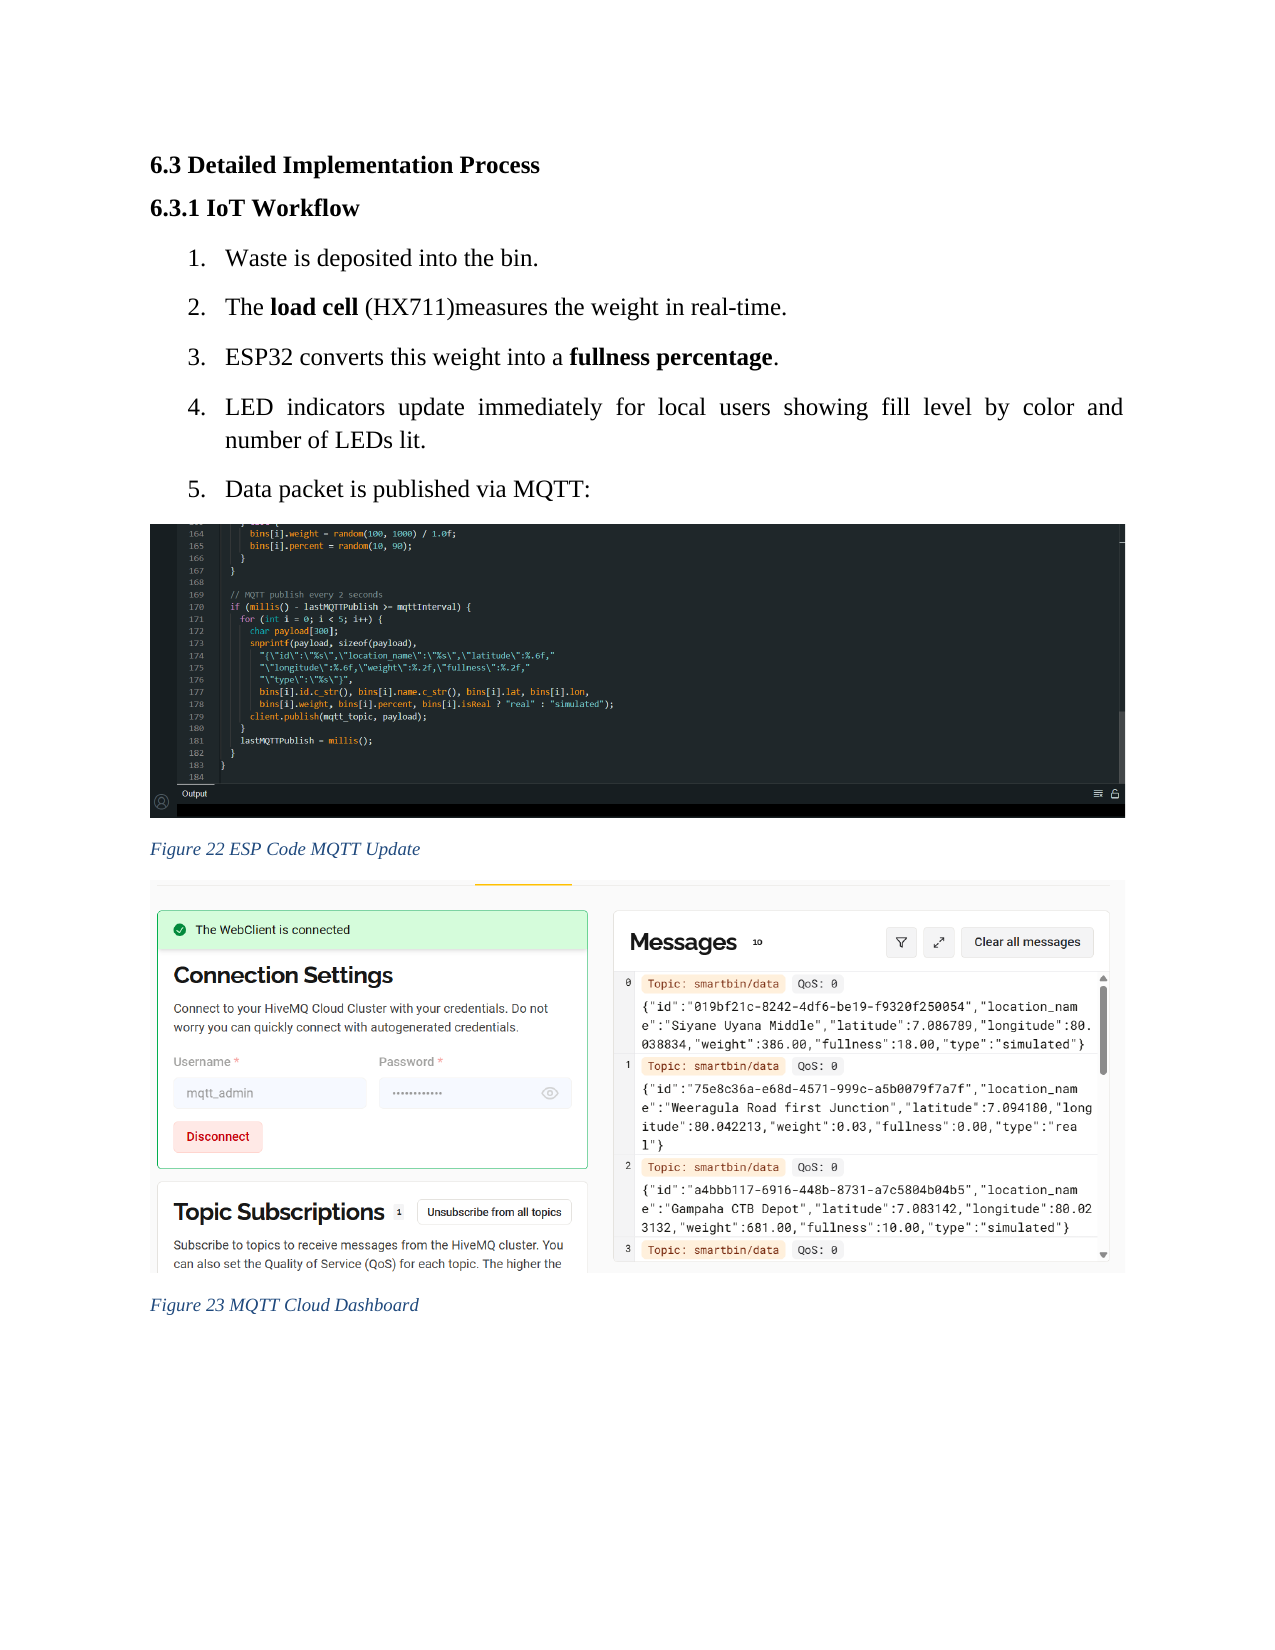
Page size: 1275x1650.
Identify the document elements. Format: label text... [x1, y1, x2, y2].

subtitle 6.3 Detailed Implementation Process [150, 150, 1125, 179]
text Figure 22 ESP Code MQTT Update [150, 838, 1125, 860]
list Data packet is published via MQTT: [187, 474, 1125, 503]
list The load cell (HX711)measures the weight in real-time. [187, 292, 1125, 321]
text Figure 23 MQTT Cloud Dashboard [150, 1293, 1125, 1315]
picture [150, 880, 1125, 1273]
picture [150, 524, 1125, 818]
list ESP32 converts this weight into a fullness percentage. [187, 342, 1125, 371]
list LED indicators update immediately for local users showing fill level by color and number of LEDs lit. [187, 392, 1125, 454]
text 6.3.1 IoT Workflow [150, 193, 1125, 222]
list Waste is deposited into the bin. [187, 243, 1125, 272]
